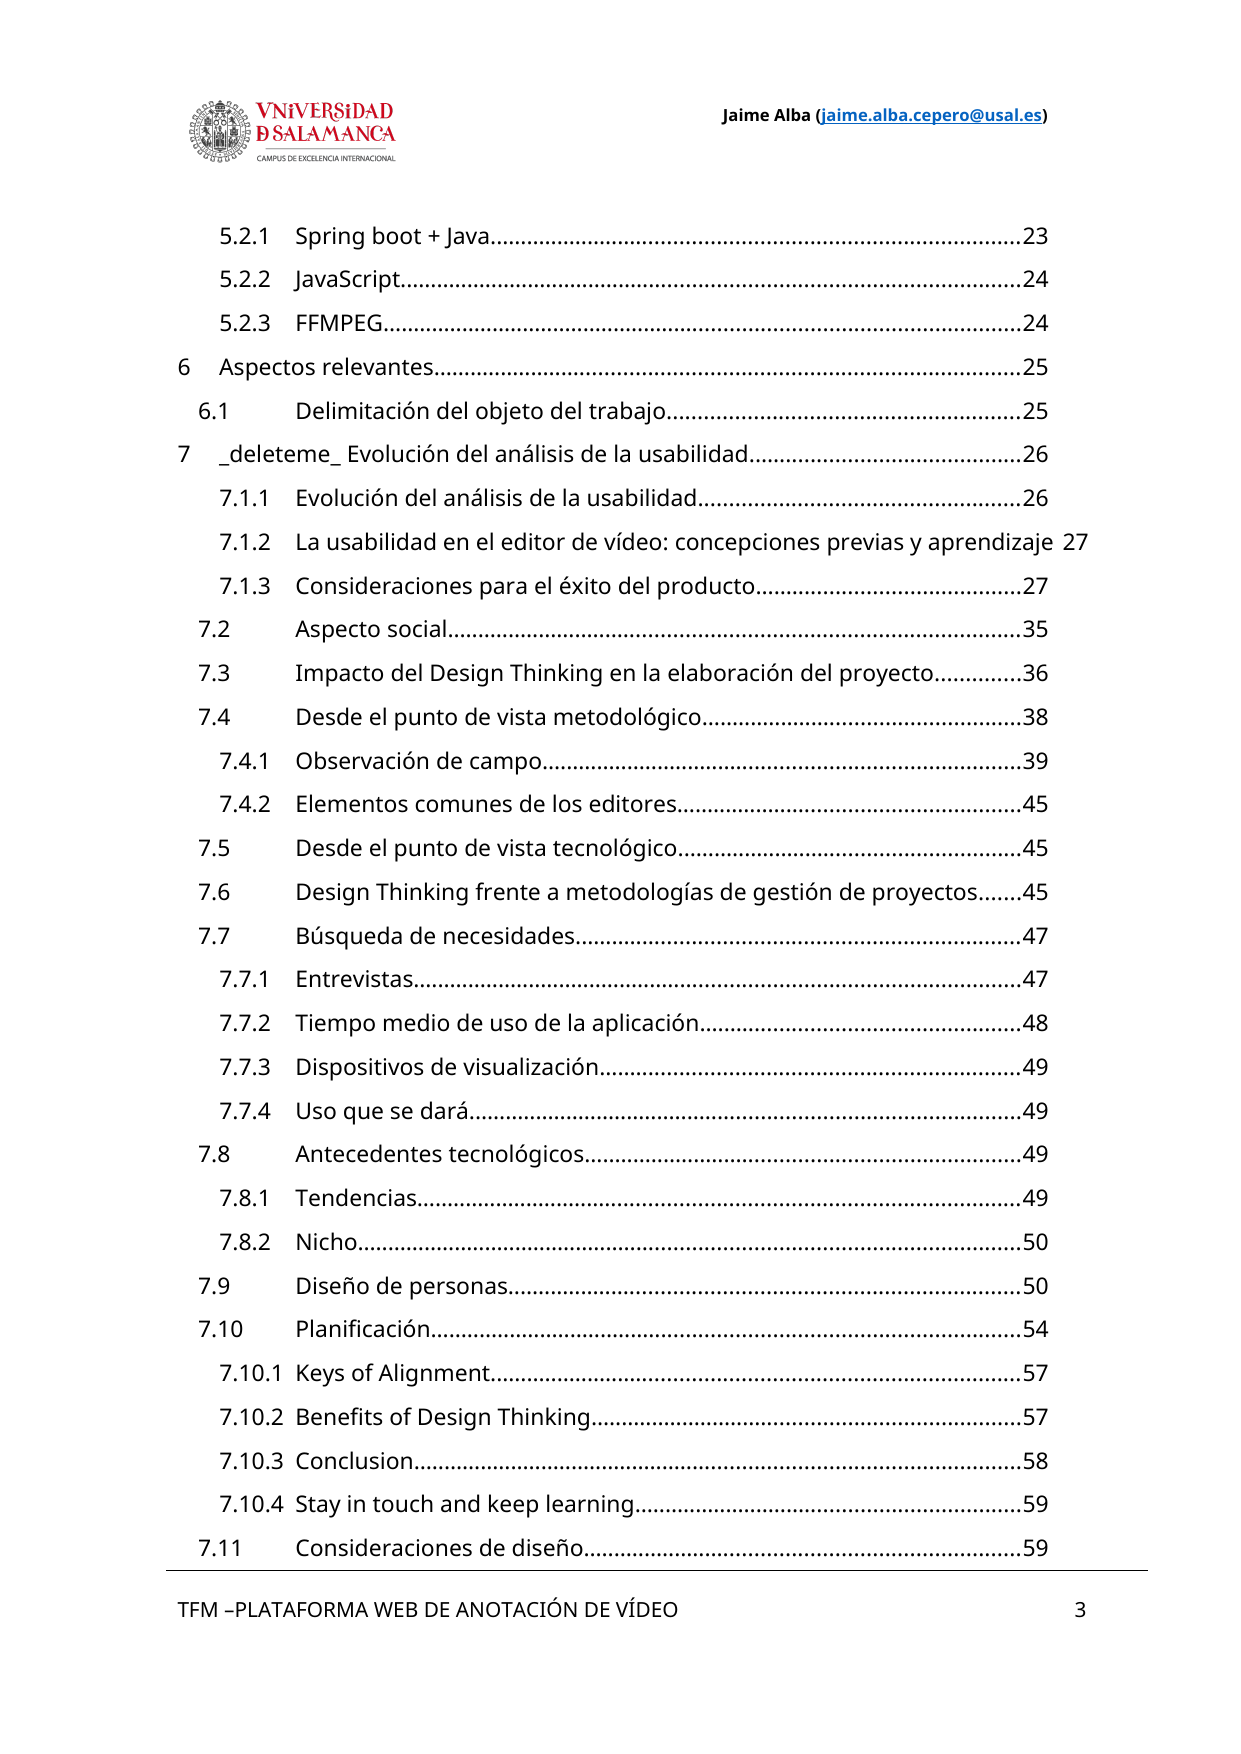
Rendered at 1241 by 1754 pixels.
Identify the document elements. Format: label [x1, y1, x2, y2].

picture [188, 99, 397, 163]
